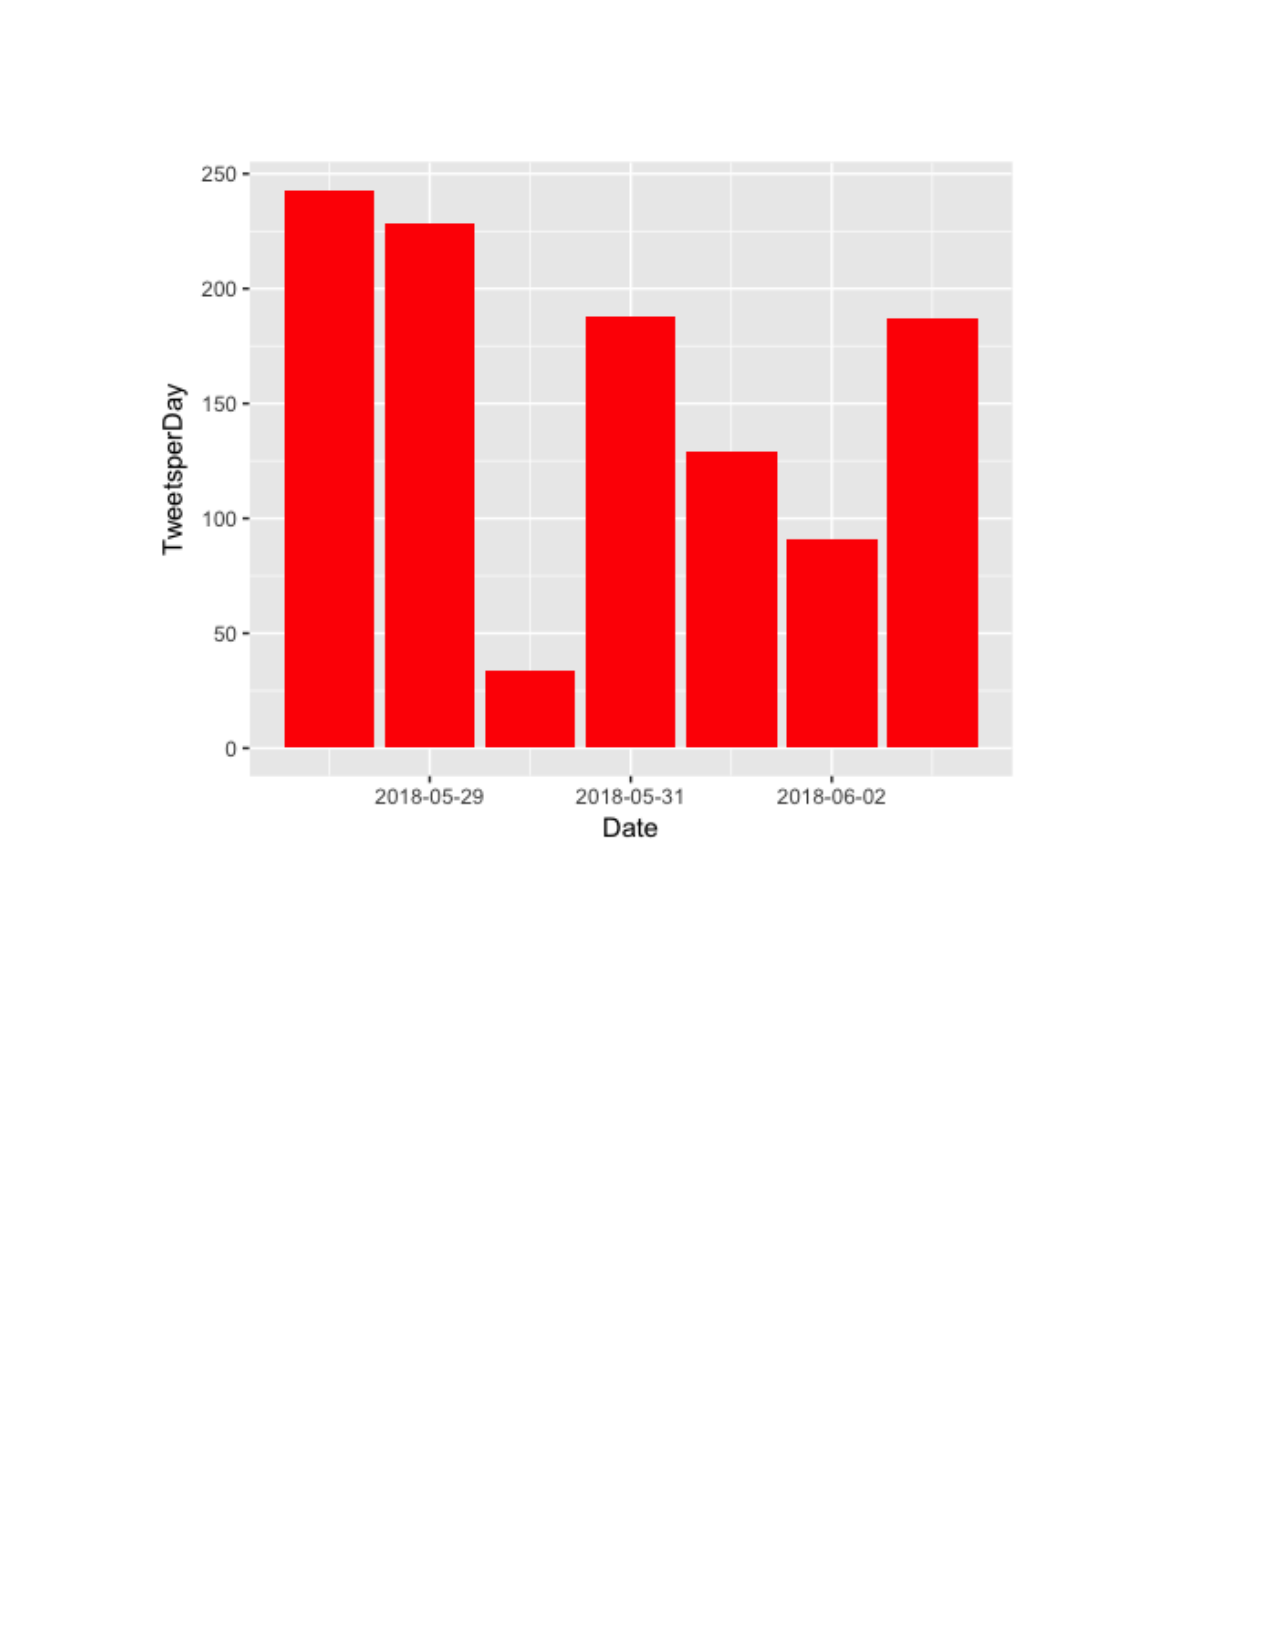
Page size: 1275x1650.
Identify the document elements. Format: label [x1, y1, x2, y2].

picture [150, 150, 1025, 850]
